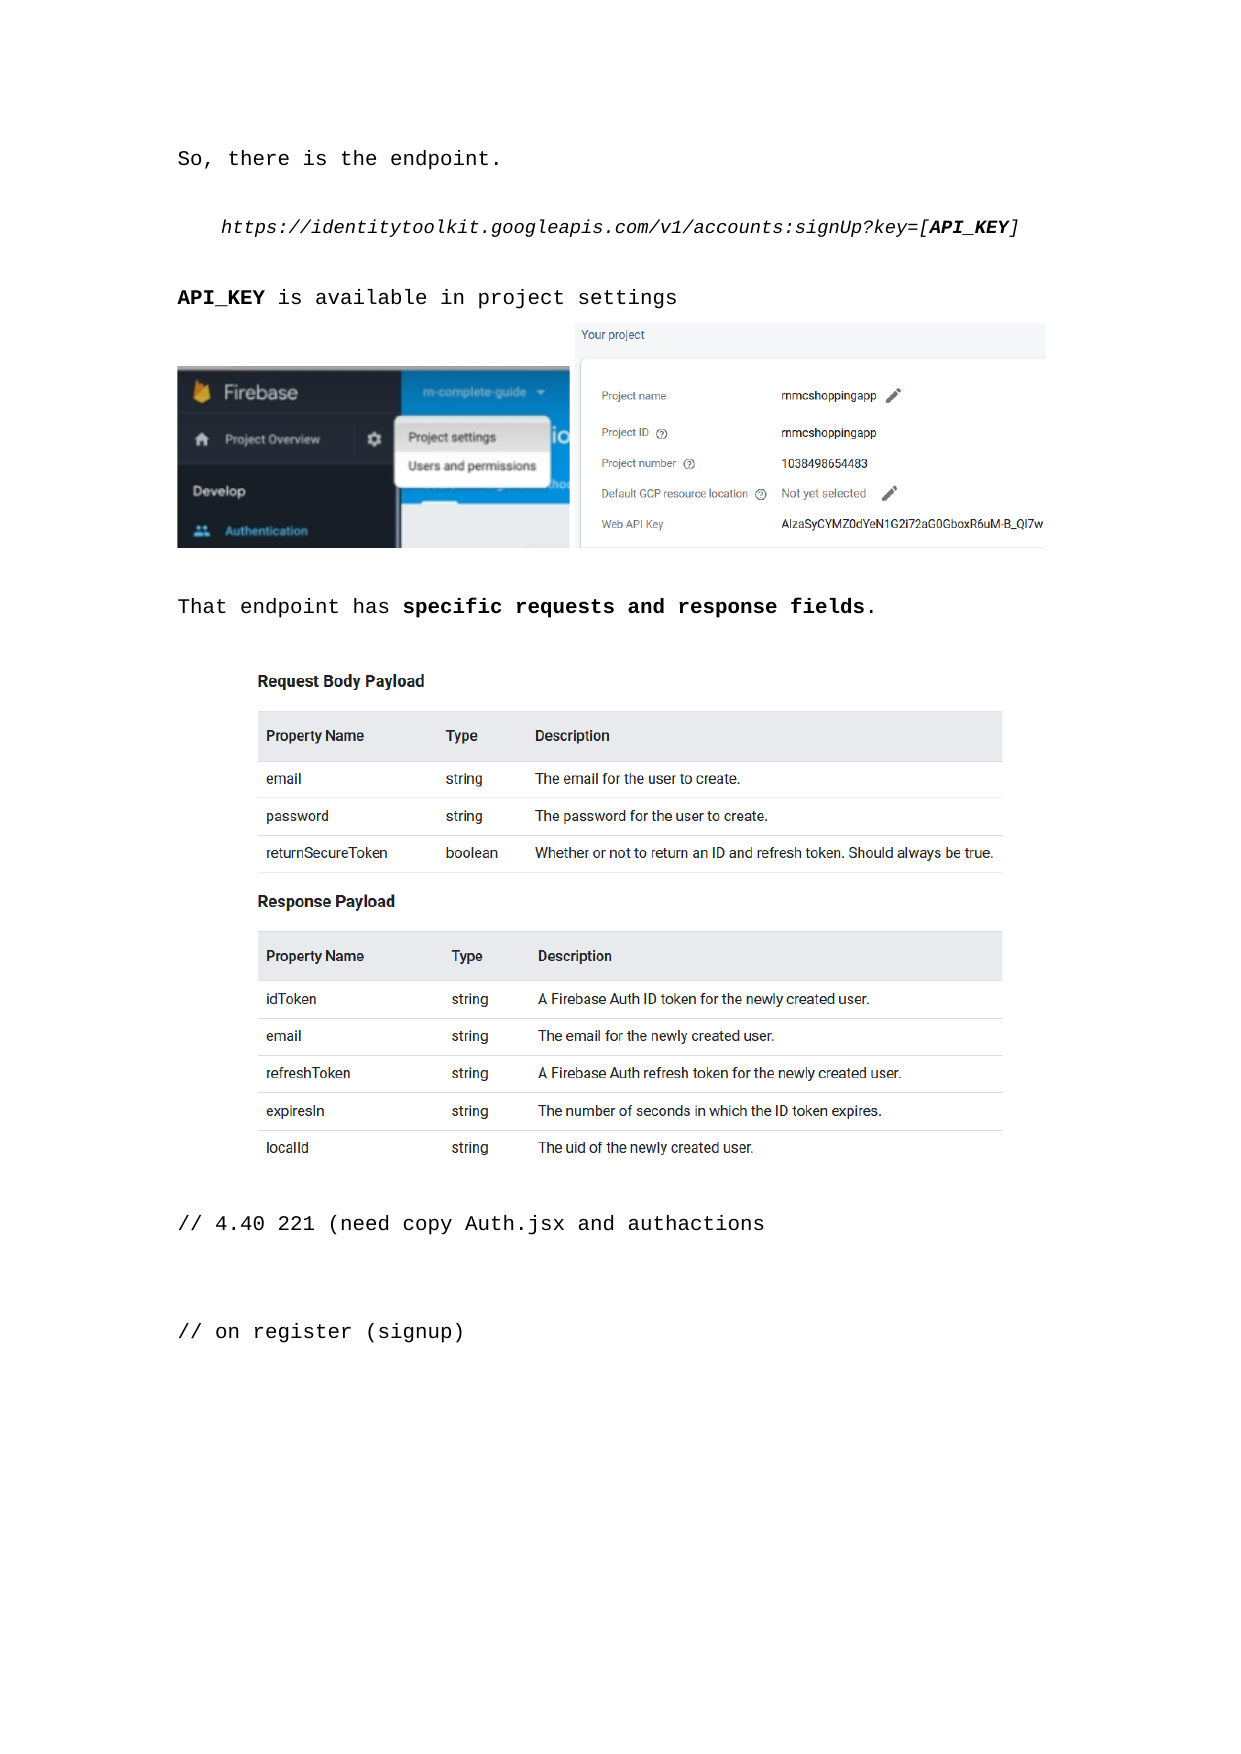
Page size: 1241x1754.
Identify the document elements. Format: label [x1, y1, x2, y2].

picture [575, 323, 1046, 548]
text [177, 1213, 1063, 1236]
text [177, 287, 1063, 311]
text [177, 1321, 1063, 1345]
picture [177, 366, 570, 548]
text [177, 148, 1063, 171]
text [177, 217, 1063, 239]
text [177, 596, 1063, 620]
picture [237, 668, 1003, 1164]
